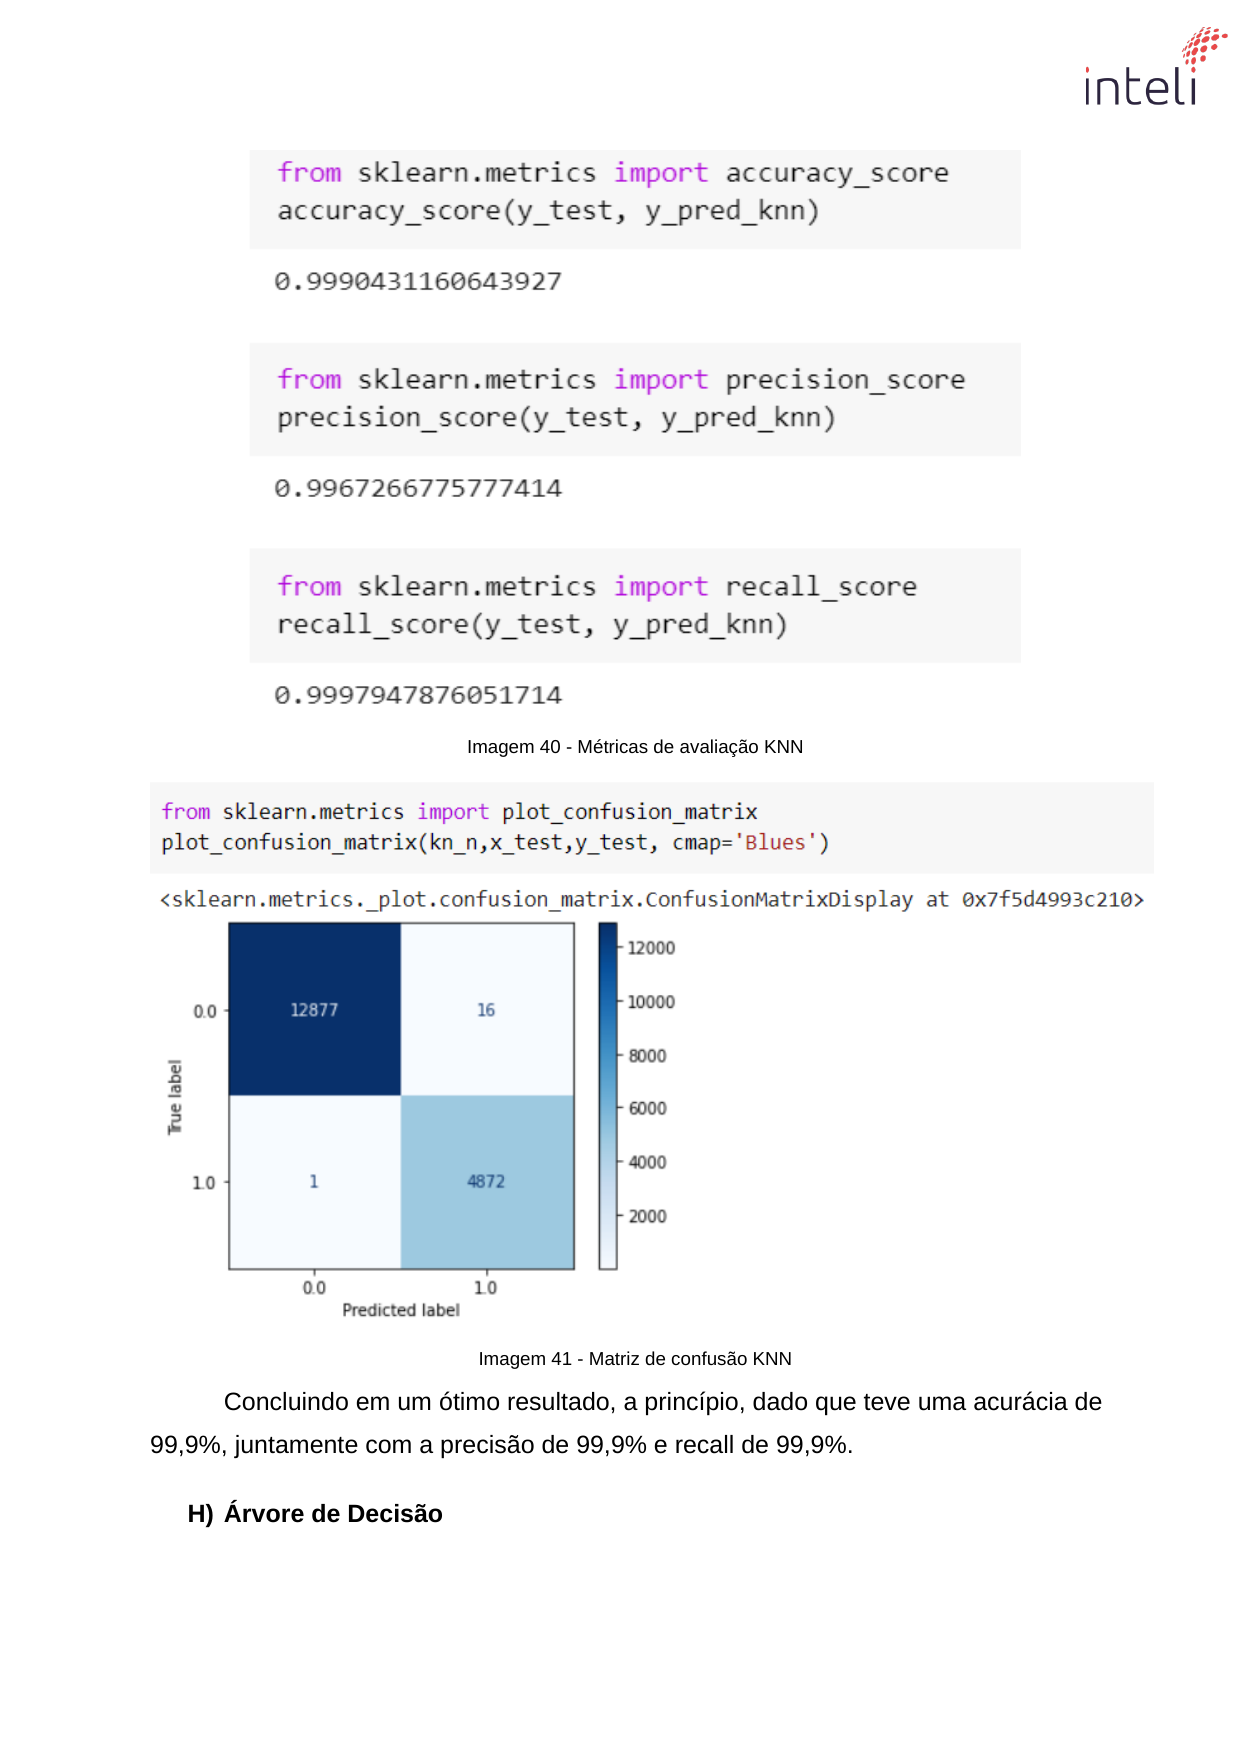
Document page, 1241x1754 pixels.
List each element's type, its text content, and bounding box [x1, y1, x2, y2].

text Imagem 40 - Métricas de avaliação KNN [150, 736, 1120, 758]
text Concluindo em um ótimo resultado, a princípio, dado que teve uma acurácia de 99,9%, juntamente com a precisão de 99,9% e recall de 99,9%. [150, 1387, 1120, 1459]
picture [1086, 27, 1228, 105]
text Imagem 41 - Matriz de confusão KNN [150, 1347, 1120, 1369]
picture [150, 776, 1154, 1329]
subtitle Árvore de Decisão [187, 1499, 1120, 1527]
picture [249, 150, 1021, 718]
